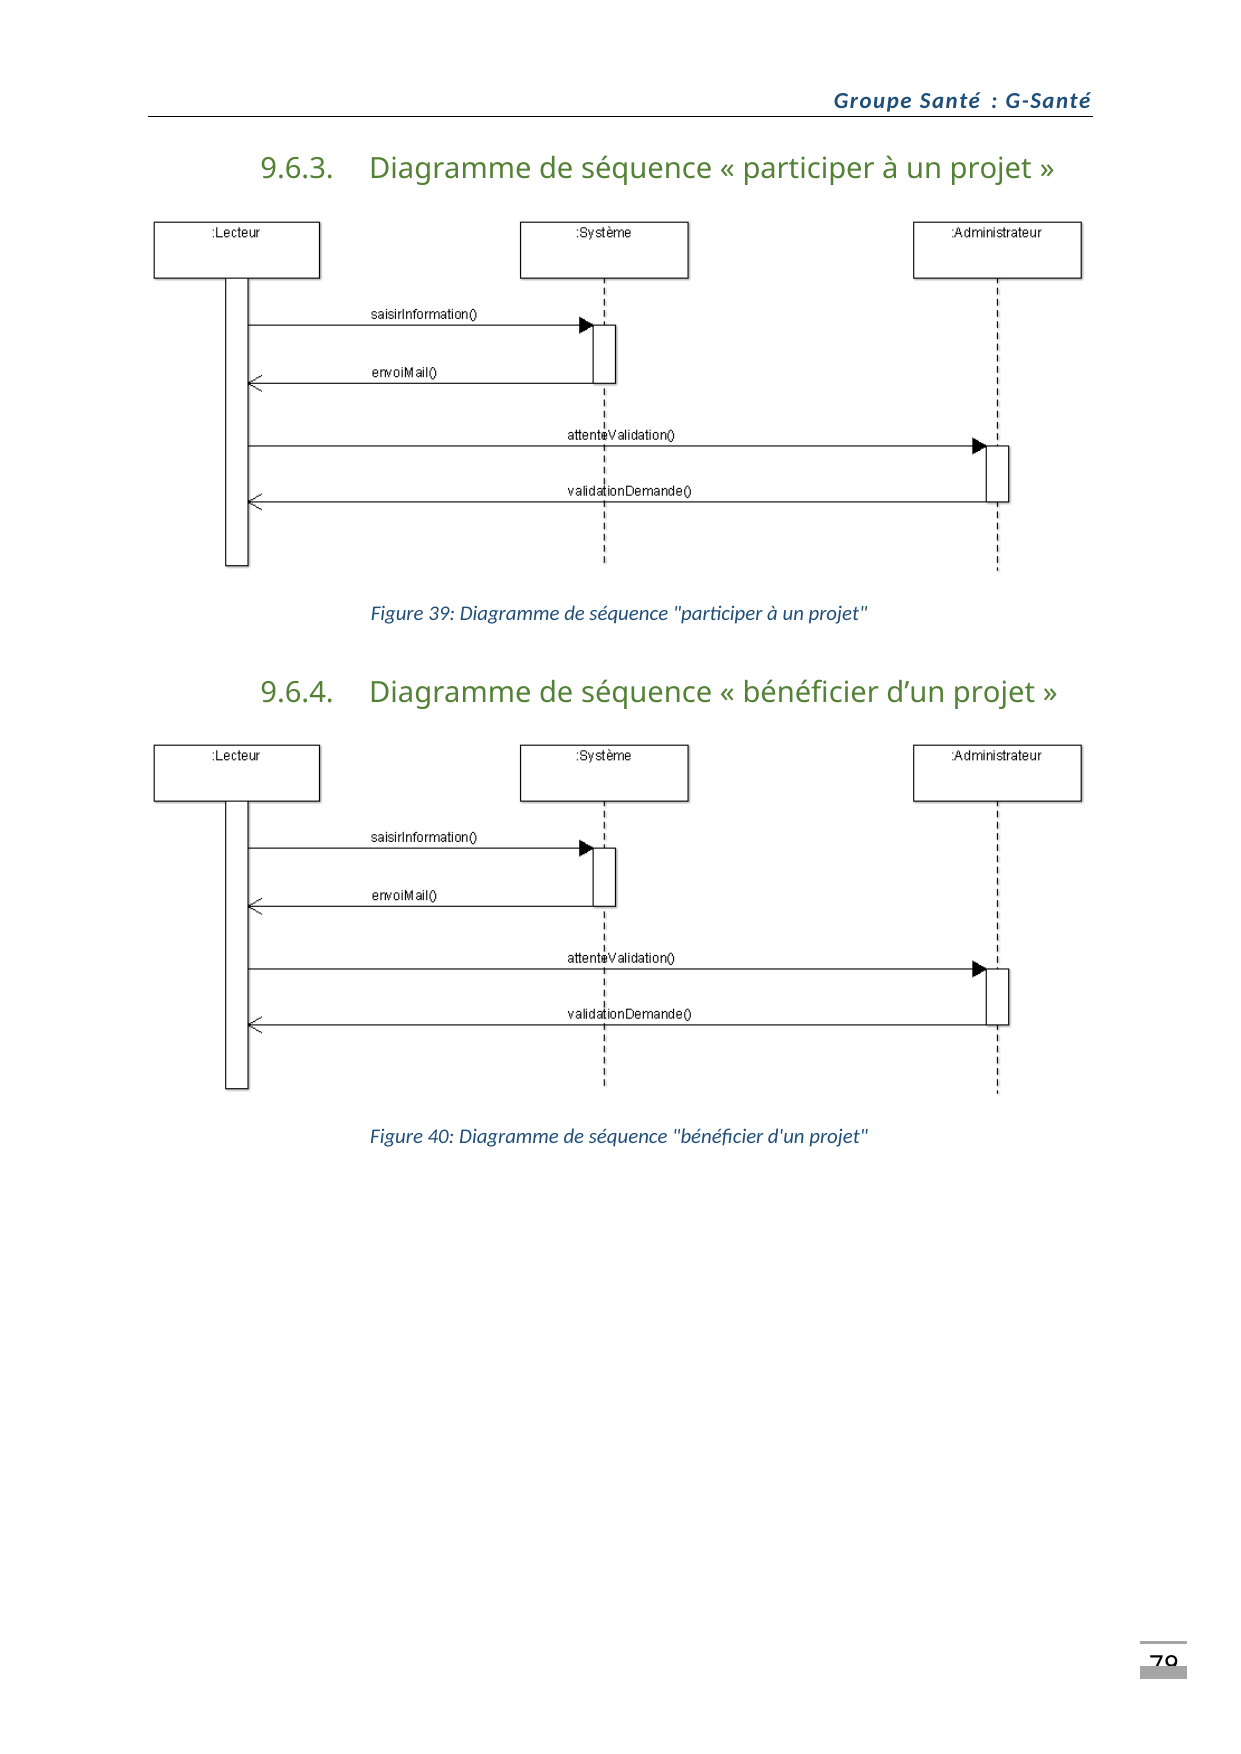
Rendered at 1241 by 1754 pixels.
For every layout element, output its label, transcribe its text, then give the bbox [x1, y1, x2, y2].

text Figure 39: Diagramme de séquence "participer à un projet" [148, 600, 1093, 625]
picture [147, 215, 1093, 573]
picture [147, 738, 1093, 1096]
subtitle Diagramme de séquence « bénéficier d’un projet » [201, 671, 1093, 711]
text Figure 40: Diagramme de séquence "bénéficier d'un projet" [148, 1123, 1093, 1149]
subtitle Diagramme de séquence « participer à un projet » [201, 148, 1093, 187]
